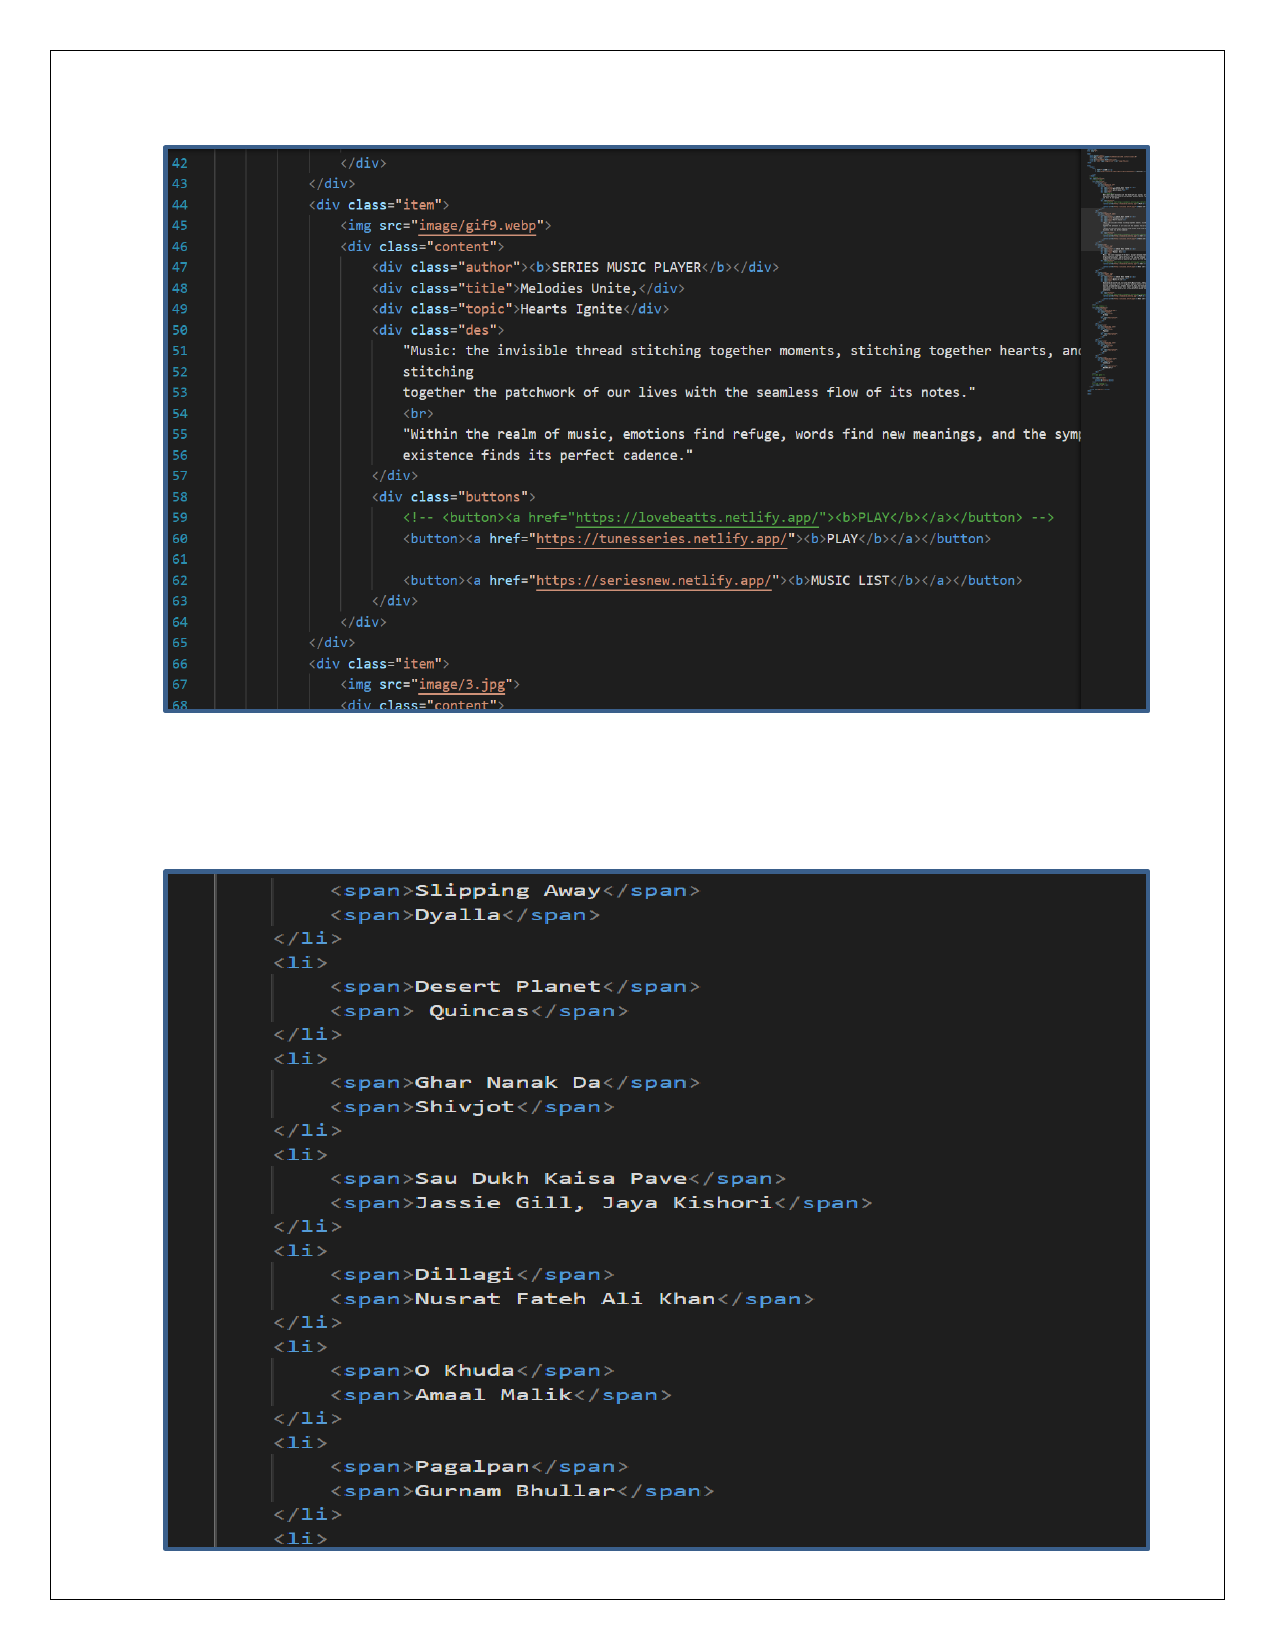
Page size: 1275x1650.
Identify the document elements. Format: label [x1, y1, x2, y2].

picture [168, 149, 1146, 709]
picture [168, 874, 1146, 1547]
